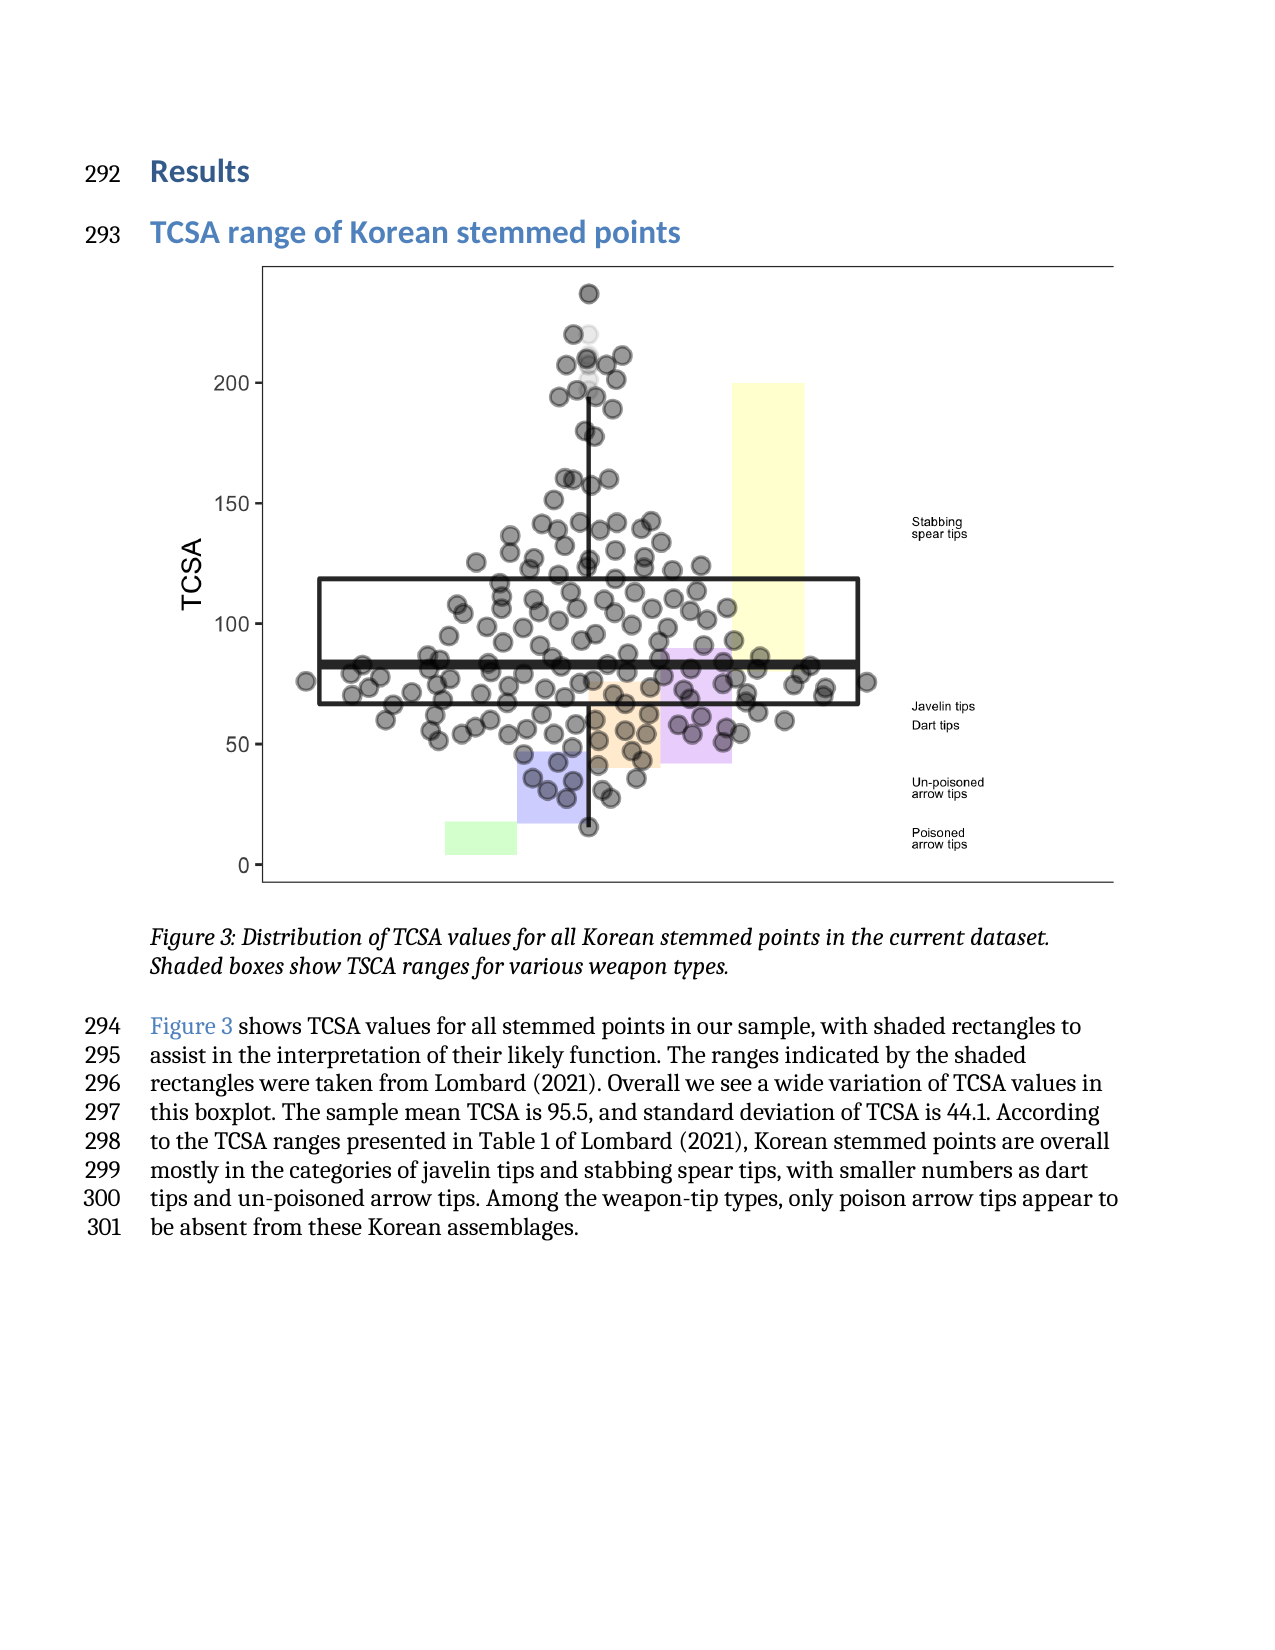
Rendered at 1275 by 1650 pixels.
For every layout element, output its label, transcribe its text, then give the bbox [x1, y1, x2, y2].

table_header Figure 3: Distribution of TCSA values for all Korean stemmed points in the current dataset. Shaded boxes show TSCA ranges for various weapon types. [139, 252, 1114, 993]
subtitle TCSA range of Korean stemmed points [150, 212, 1125, 252]
subtitle Results [150, 150, 1125, 191]
text Figure 3 shows TCSA values for all stemmed points in our sample, with shaded rectangles to assist in the interpretation of their likely function. The ranges indicated by the shaded rectangles were taken from Lombard (2021). Overall we see a wide variation of TCSA values in this boxplot. The sample mean TCSA is 95.5, and standard deviation of TCSA is 44.1. According to the TCSA ranges presented in Table 1 of Lombard (2021), Korean stemmed points are overall mostly in the categories of javelin tips and stabbing spear tips, with smaller numbers as dart tips and un-poisoned arrow tips. Among the weapon-tip types, only poison arrow tips appear to be absent from these Korean assemblages. [150, 1012, 1125, 1242]
picture [168, 252, 1114, 903]
